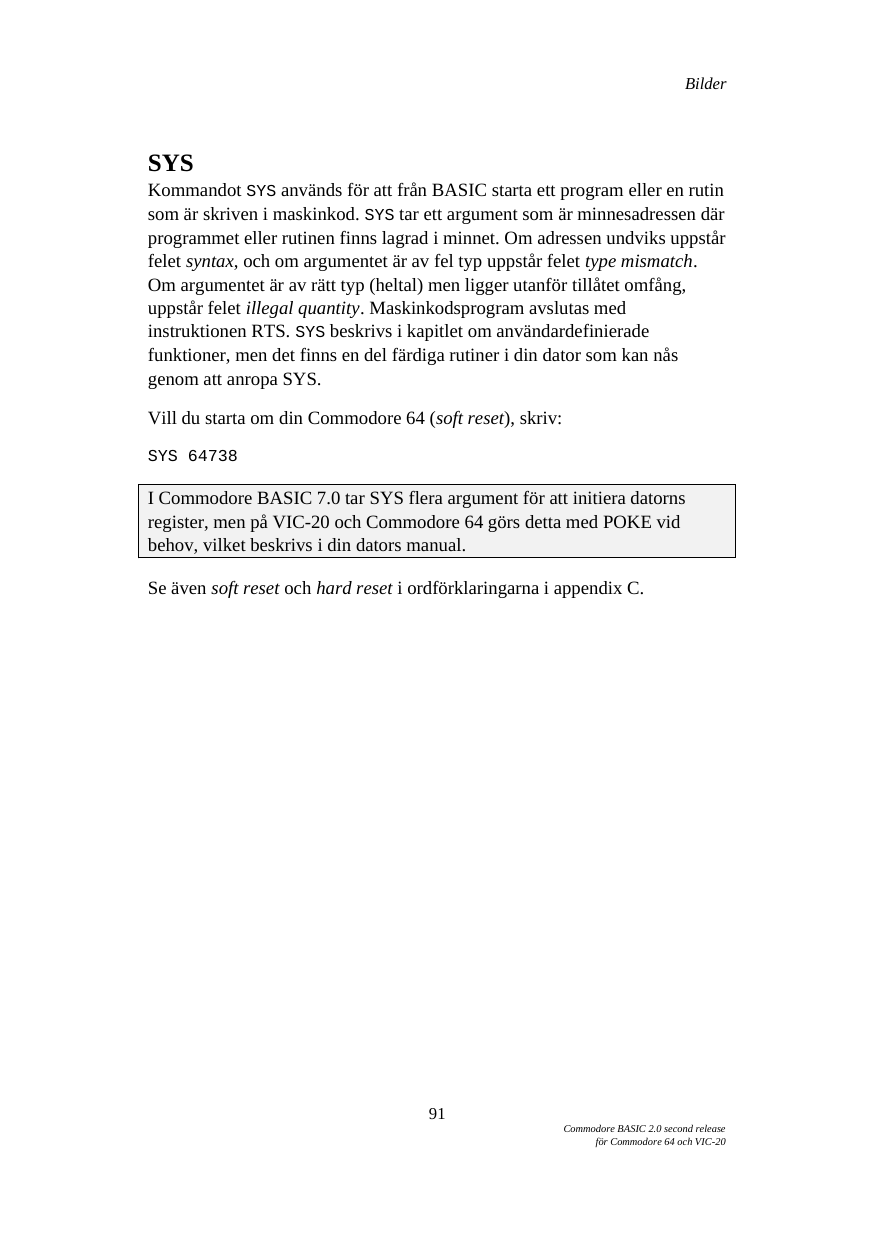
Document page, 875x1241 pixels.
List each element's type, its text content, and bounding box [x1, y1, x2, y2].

subtitle SYS [148, 148, 726, 176]
text SYS 64738 [148, 447, 726, 466]
text Kommandot SYS används för att från BASIC starta ett program eller en rutin som är skriven i maskinkod. SYS tar ett argument som är minnesadressen där programmet eller rutinen finns lagrad i minnet. Om adressen undviks uppstår felet syntax, och om argumentet är av fel typ uppstår felet type mismatch. Om argumentet är av rätt typ (heltal) men ligger utanför tillåtet omfång, uppstår felet illegal quantity. Maskinkodsprogram avslutas med instruktionen RTS. SYS beskrivs i kapitlet om användardefinierade funktioner, men det finns en del färdiga rutiner i din dator som kan nås genom att anropa SYS. [148, 179, 726, 389]
text Vill du starta om din Commodore 64 (soft reset), skriv: [148, 407, 726, 429]
text Se även soft reset och hard reset i ordförklaringarna i appendix C. [148, 577, 726, 598]
text I Commodore BASIC 7.0 tar SYS flera argument för att initiera datorns register, men på VIC-20 och Commodore 64 görs detta med POKE vid behov, vilket beskrivs i din dators manual. [139, 485, 735, 557]
